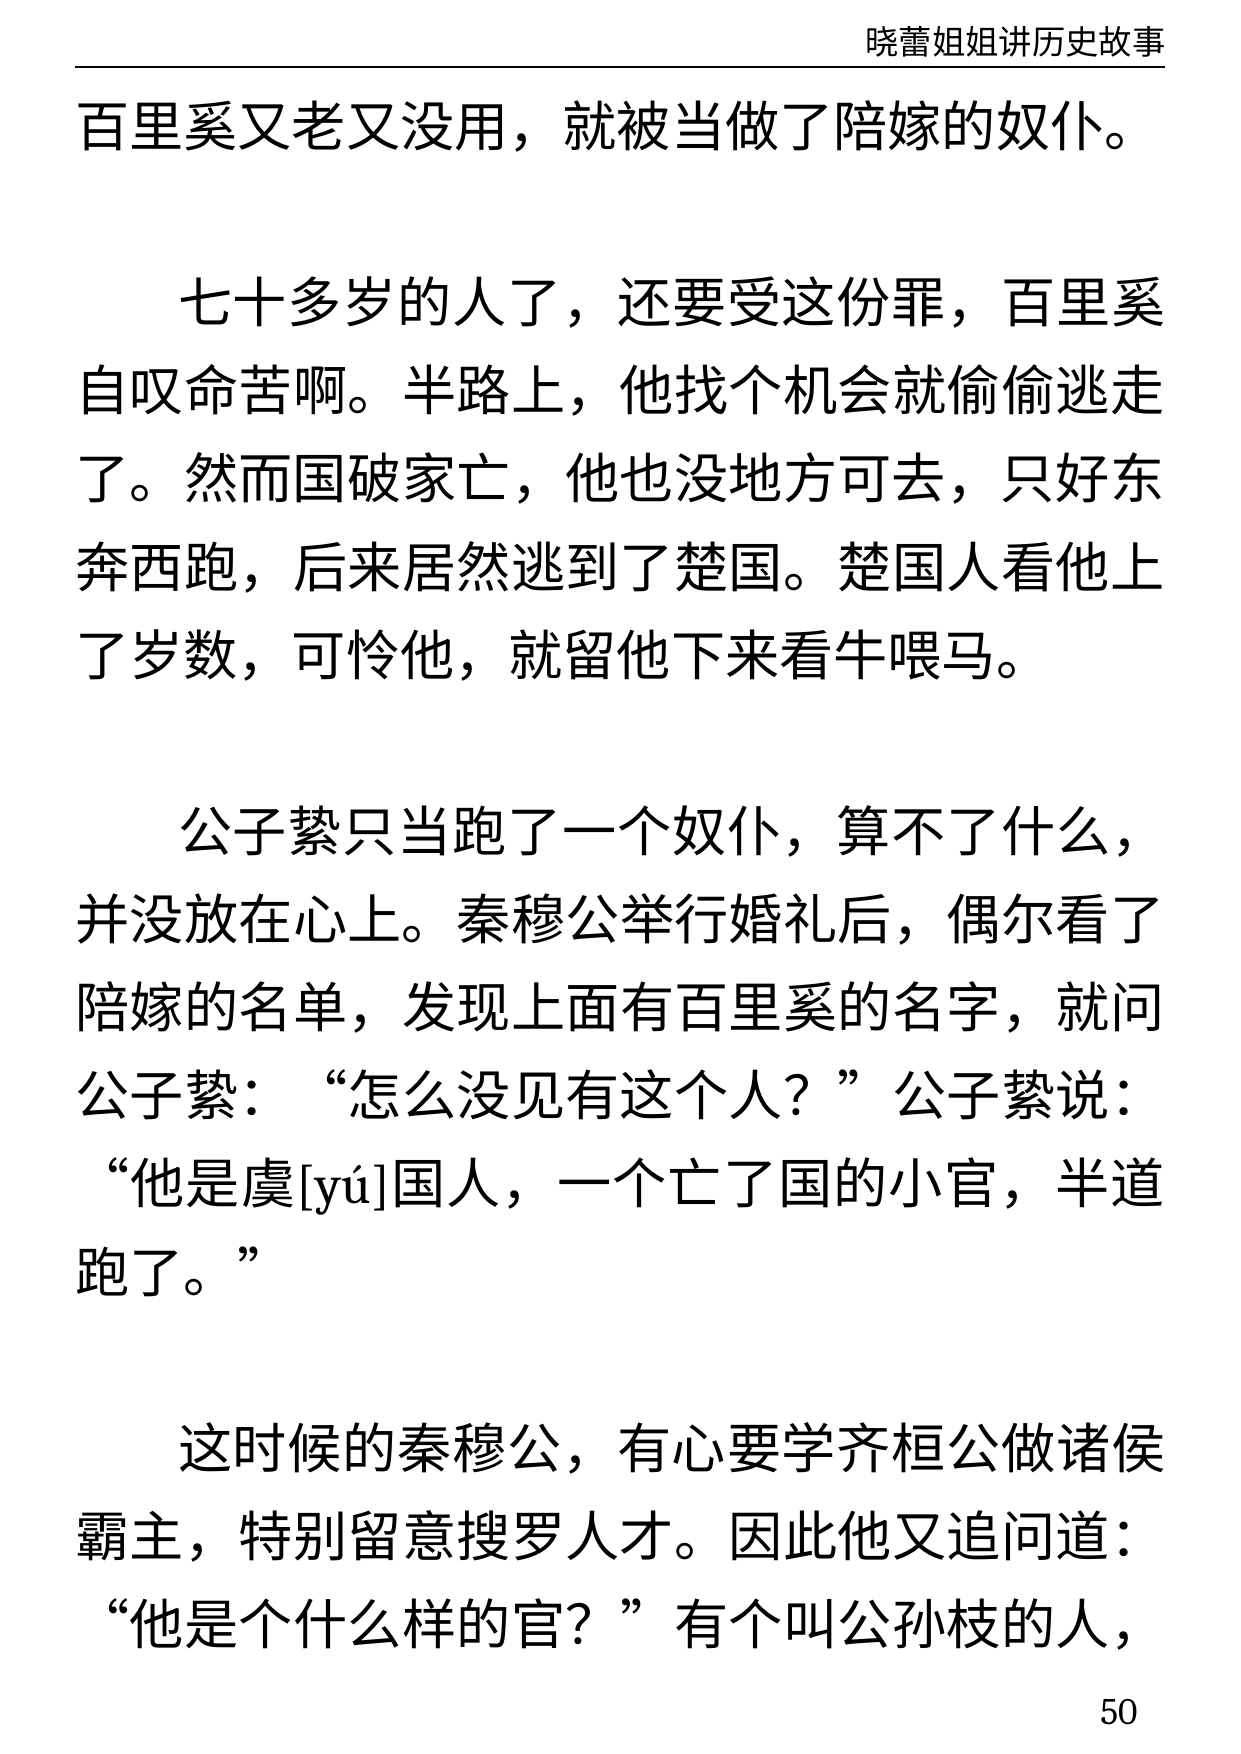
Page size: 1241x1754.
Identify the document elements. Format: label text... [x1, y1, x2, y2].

text 公子絷只当跑了一个奴仆，算不了什么，并没放在心上。秦穆公举行婚礼后，偶尔看了陪嫁的名单，发现上面有百里奚的名字，就问公子絷：“怎么没见有这个人？”公子絷说：“他是虞[yú]国人，一个亡了国的小官，半道跑了。” [75, 784, 1165, 1312]
text 七十多岁的人了，还要受这份罪，百里奚自叹命苦啊。半路上，他找个机会就偷偷逃走了。然而国破家亡，他也没地方可去，只好东奔西跑，后来居然逃到了楚国。楚国人看他上了岁数，可怜他，就留他下来看牛喂马。 [75, 255, 1165, 696]
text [75, 79, 1165, 167]
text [75, 1401, 1165, 1665]
